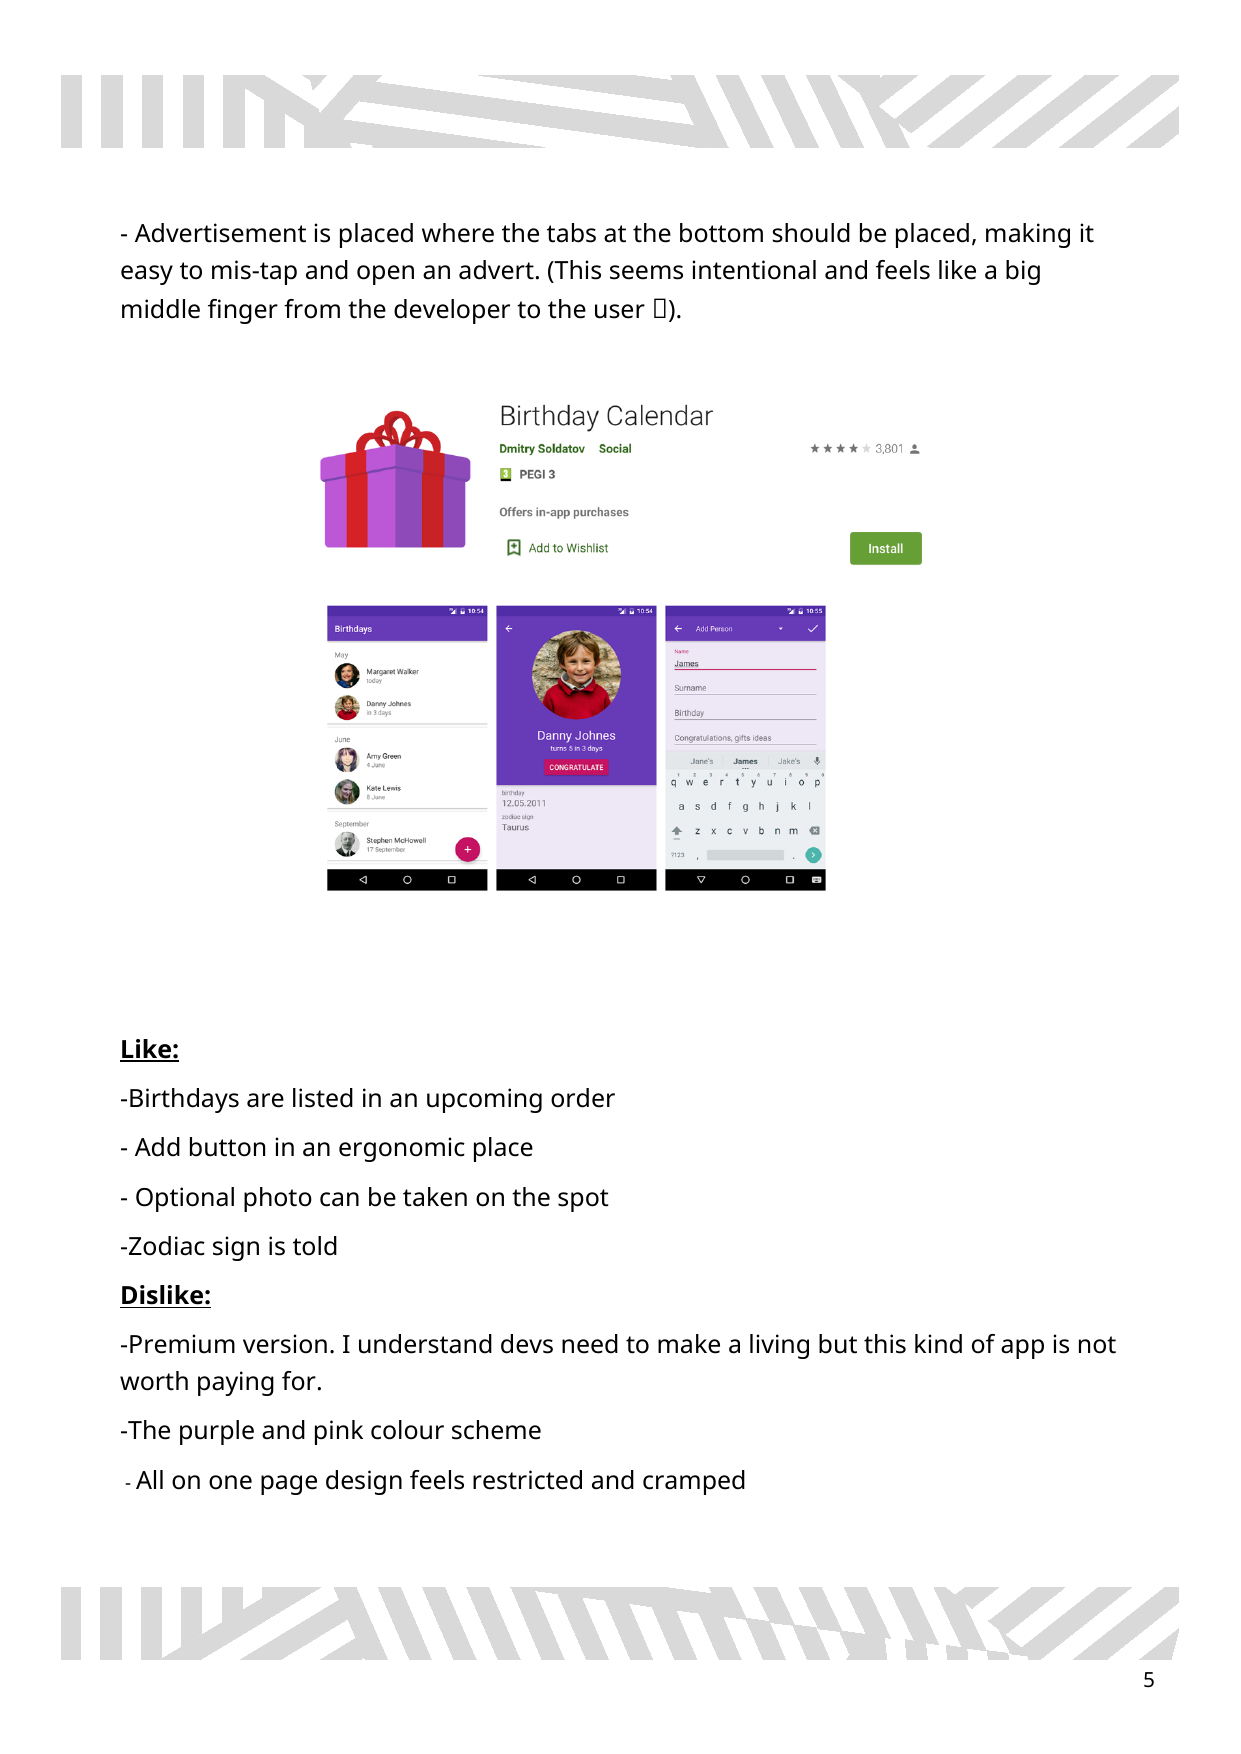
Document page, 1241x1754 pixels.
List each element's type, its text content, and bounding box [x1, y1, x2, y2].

text Like: [120, 1031, 1120, 1065]
text - Advertisement is placed where the tabs at the bottom should be placed, making it easy to mis-tap and open an advert. (This seems intentional and feels like a big middle finger from the developer to the user 🚩). [120, 216, 1120, 327]
text -Premium version. I understand devs need to make a living but this kind of app is not worth paying for. [120, 1327, 1120, 1398]
text - Add button in an ergonomic place [120, 1130, 1120, 1164]
text - Optional photo can be taken on the spot [120, 1179, 1120, 1213]
picture [288, 377, 944, 913]
text Dislike: [120, 1278, 1120, 1312]
text -Birthdays are listed in an upcoming order [120, 1081, 1120, 1115]
text -Zodiac sign is told [120, 1228, 1120, 1262]
text - All on one page design feels restricted and cramped [120, 1462, 1120, 1496]
text -The purple and pink colour scheme [120, 1413, 1120, 1447]
